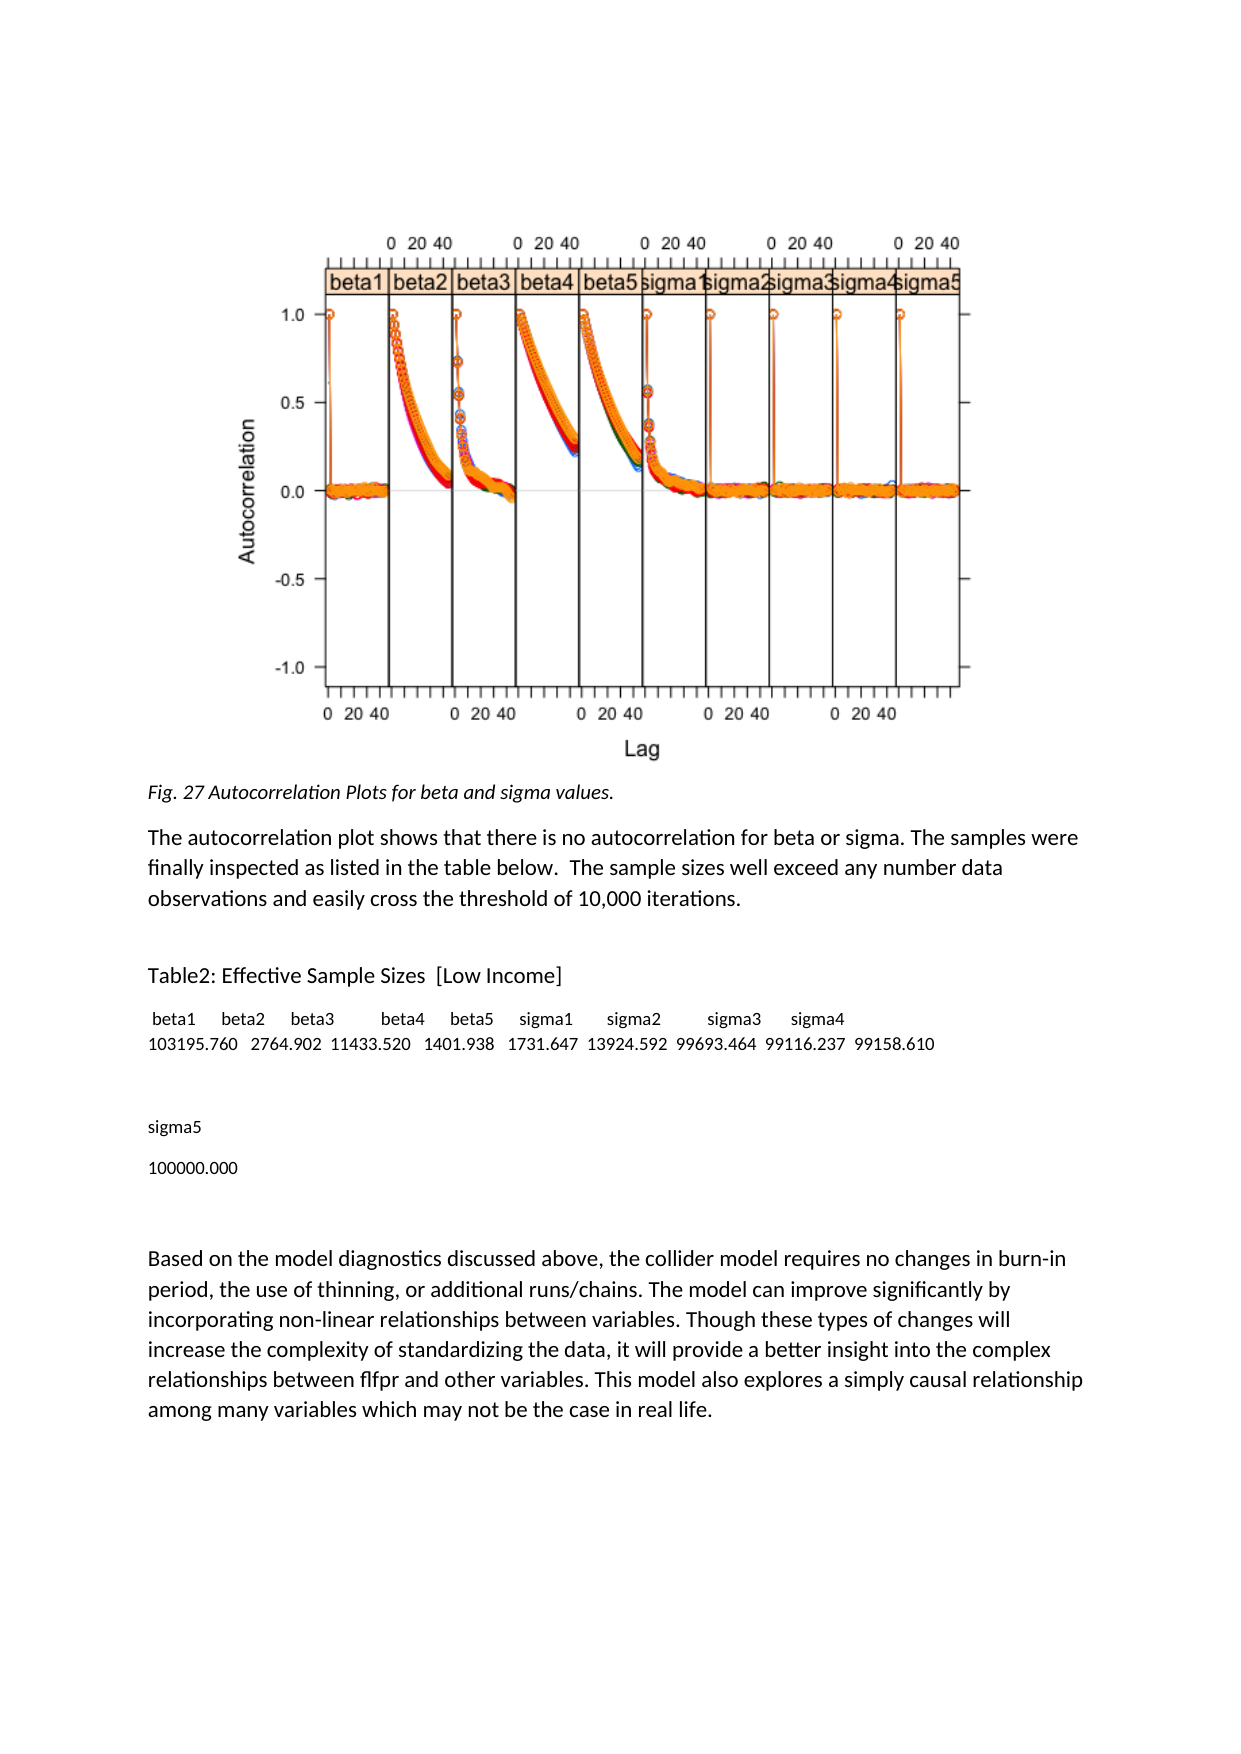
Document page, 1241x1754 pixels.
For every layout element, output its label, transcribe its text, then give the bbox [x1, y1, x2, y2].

text The autocorrelation plot shows that there is no autocorrelation for beta or sigma. The samples were finally inspected as listed in the table below. The sample sizes well exceed any number data observations and easily cross the threshold of 10,000 iterations. [148, 823, 1093, 912]
text Fig. 27 Autocorrelation Plots for beta and sigma values. [148, 778, 1093, 804]
picture [147, 194, 1093, 778]
text Based on the model diagnostics discussed above, the collider model requires no changes in burn-in period, the use of thinning, or additional runs/chains. The model can improve significantly by incorporating non-linear relationships between variables. Though these types of changes will increase the complexity of standardizing the data, it will provide a better insight into the complex relationships between flfpr and other variables. This model also explores a simply causal relationship among many variables which may not be the case in real life. [148, 1244, 1093, 1424]
text 100000.000 [148, 1156, 1093, 1179]
text sigma5 [148, 1115, 1093, 1138]
text beta1 beta2 beta3 beta4 beta5 sigma1 sigma2 sigma3 sigma4 103195.760 2764.902 11433.520 1401.938 1731.647 13924.592 99693.464 99116.237 99158.610 [148, 1008, 1093, 1055]
text Table2: Effective Sample Sizes [Low Income] [148, 931, 1093, 989]
